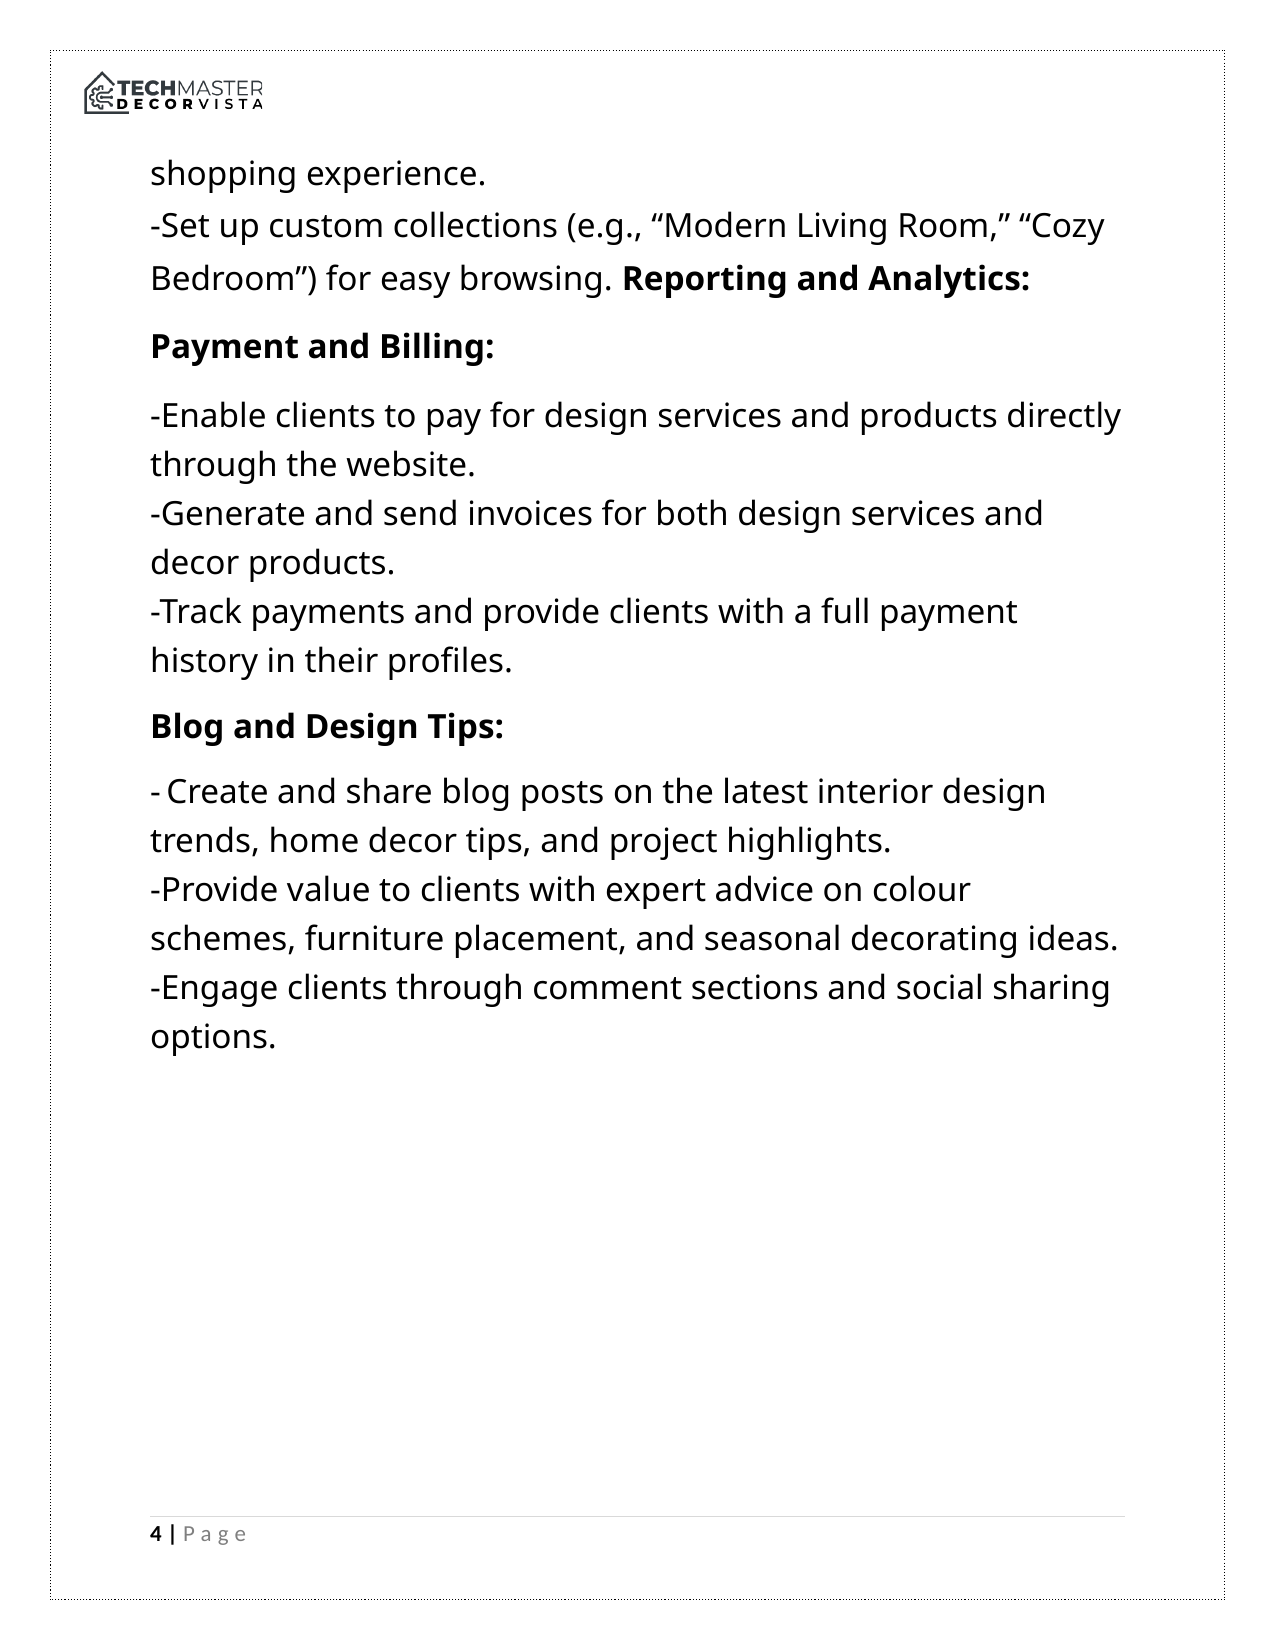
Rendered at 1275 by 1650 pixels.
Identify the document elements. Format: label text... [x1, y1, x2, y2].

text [150, 150, 1125, 300]
text Payment and Billing: [150, 323, 1125, 369]
picture [84, 71, 263, 114]
text Blog and Design Tips: [150, 702, 1125, 748]
text - Create and share blog posts on the latest interior design trends, home decor tips, and project highlights. -Provide value to clients with expert advice on colour schemes, furniture placement, and seasonal decorating ideas. -Engage clients through comment sections and social sharing options. [150, 768, 1125, 1058]
text -Enable clients to pay for design services and products directly through the website. -Generate and send invoices for both design services and decor products. -Track payments and provide clients with a full payment history in their profiles. [150, 392, 1125, 682]
